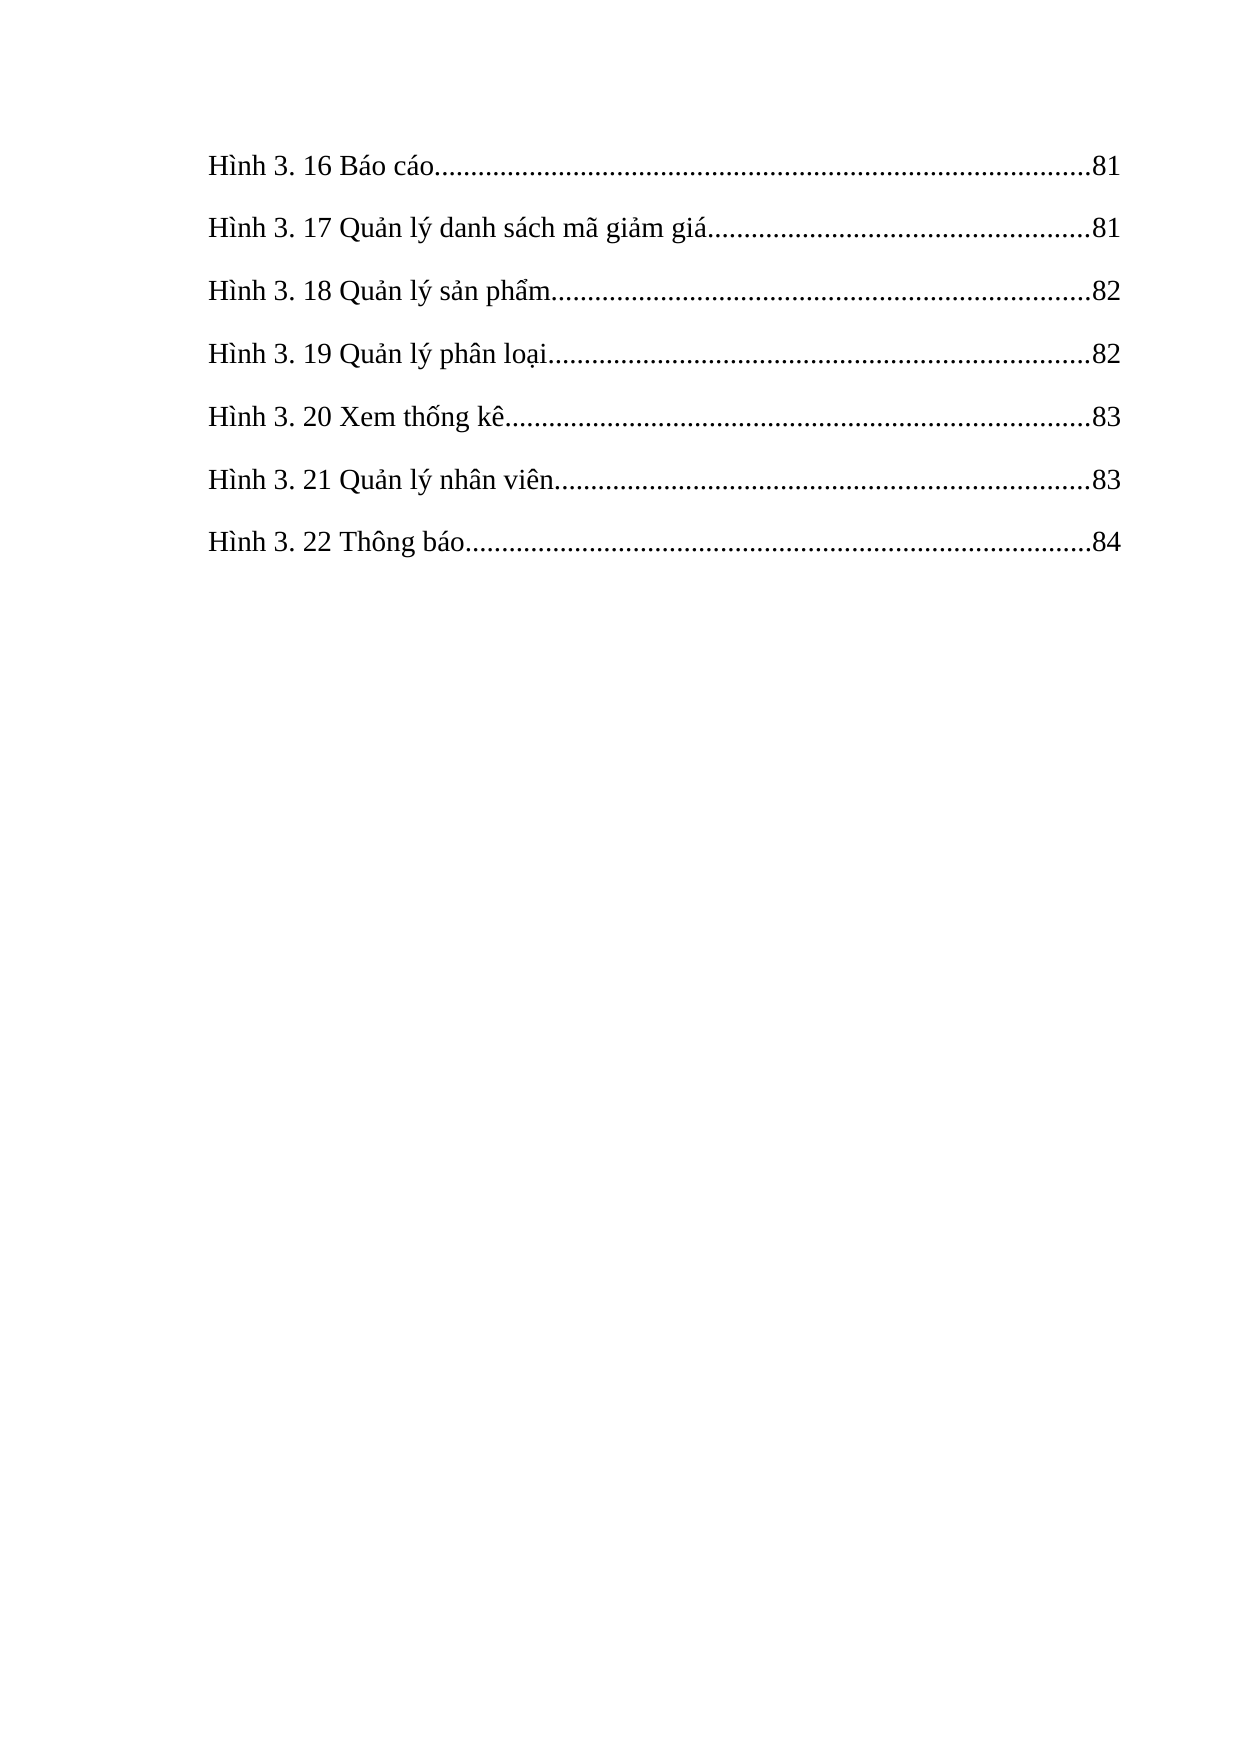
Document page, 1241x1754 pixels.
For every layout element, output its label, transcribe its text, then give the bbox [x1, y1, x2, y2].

text Hình 3. 22 Thông báo 84 [207, 524, 1122, 558]
text Hình 3. 20 Xem thống kê 83 [207, 399, 1122, 432]
text Hình 3. 18 Quản lý sản phẩm 82 [207, 273, 1122, 307]
text Hình 3. 19 Quản lý phân loại 82 [207, 336, 1122, 370]
text Hình 3. 16 Báo cáo 81 [207, 148, 1122, 181]
text Hình 3. 17 Quản lý danh sách mã giảm giá 81 [207, 211, 1122, 244]
text Hình 3. 21 Quản lý nhân viên 83 [207, 462, 1122, 495]
